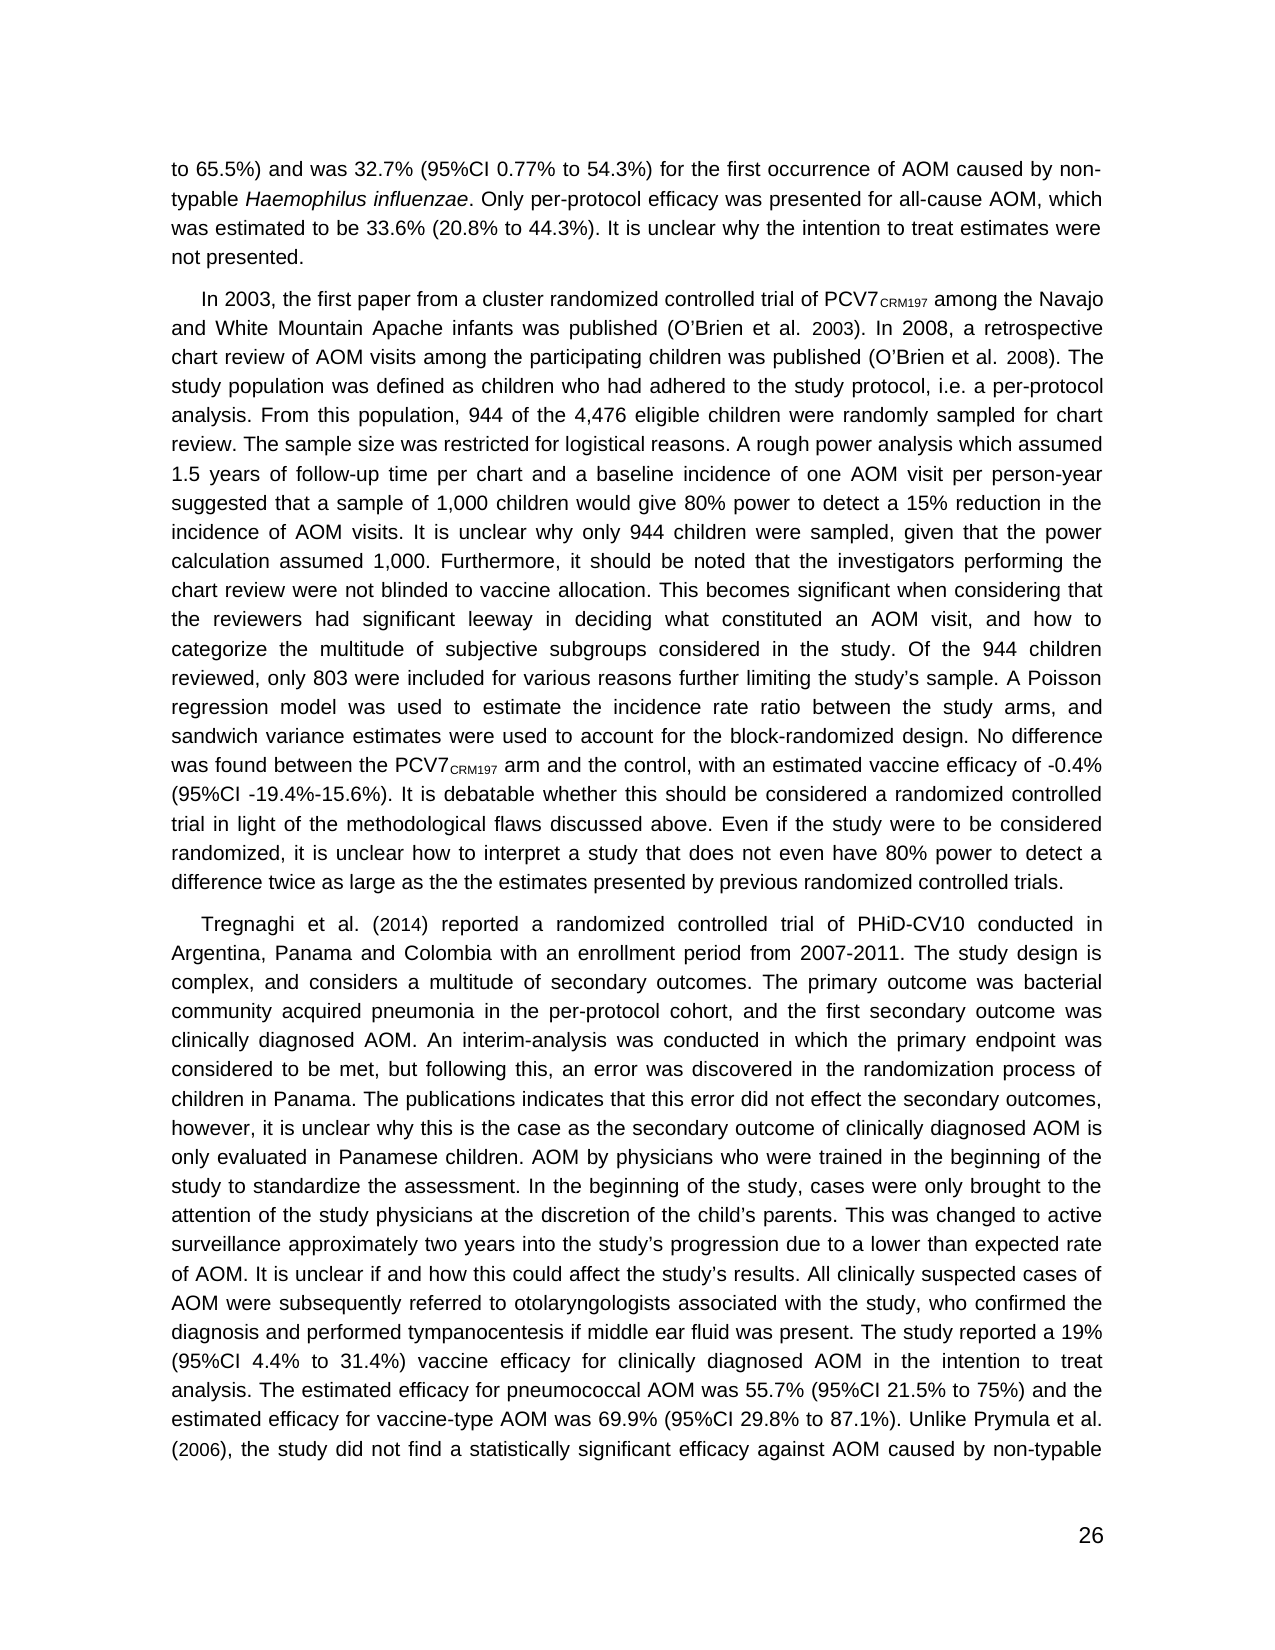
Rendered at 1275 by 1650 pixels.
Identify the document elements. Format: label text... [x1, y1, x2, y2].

text In 2003, the first paper from a cluster randomized controlled trial of PCV7CRM197 among the Navajo and White Mountain Apache infants was published (O’Brien et al. 2003). In 2008, a retrospective chart review of AOM visits among the participating children was published (O’Brien et al. 2008). The study population was defined as children who had adhered to the study protocol, i.e. a per-protocol analysis. From this population, 944 of the 4,476 eligible children were randomly sampled for chart review. The sample size was restricted for logistical reasons. A rough power analysis which assumed 1.5 years of follow-up time per chart and a baseline incidence of one AOM visit per person-year suggested that a sample of 1,000 children would give 80% power to detect a 15% reduction in the incidence of AOM visits. It is unclear why only 944 children were sampled, given that the power calculation assumed 1,000. Furthermore, it should be noted that the investigators performing the chart review were not blinded to vaccine allocation. This becomes significant when considering that the reviewers had significant leeway in deciding what constituted an AOM visit, and how to categorize the multitude of subjective subgroups considered in the study. Of the 944 children reviewed, only 803 were included for various reasons further limiting the study’s sample. A Poisson regression model was used to estimate the incidence rate ratio between the study arms, and sandwich variance estimates were used to account for the block-randomized design. No difference was found between the PCV7CRM197 arm and the control, with an estimated vaccine efficacy of -0.4% (95%CI -19.4%-15.6%). It is debatable whether this should be considered a randomized controlled trial in light of the methodological flaws discussed above. Even if the study were to be considered randomized, it is unclear how to interpret a study that does not even have 80% power to detect a difference twice as large as the the estimates presented by previous randomized controlled trials. [171, 283, 1104, 895]
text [171, 908, 1104, 1462]
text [171, 153, 1104, 270]
